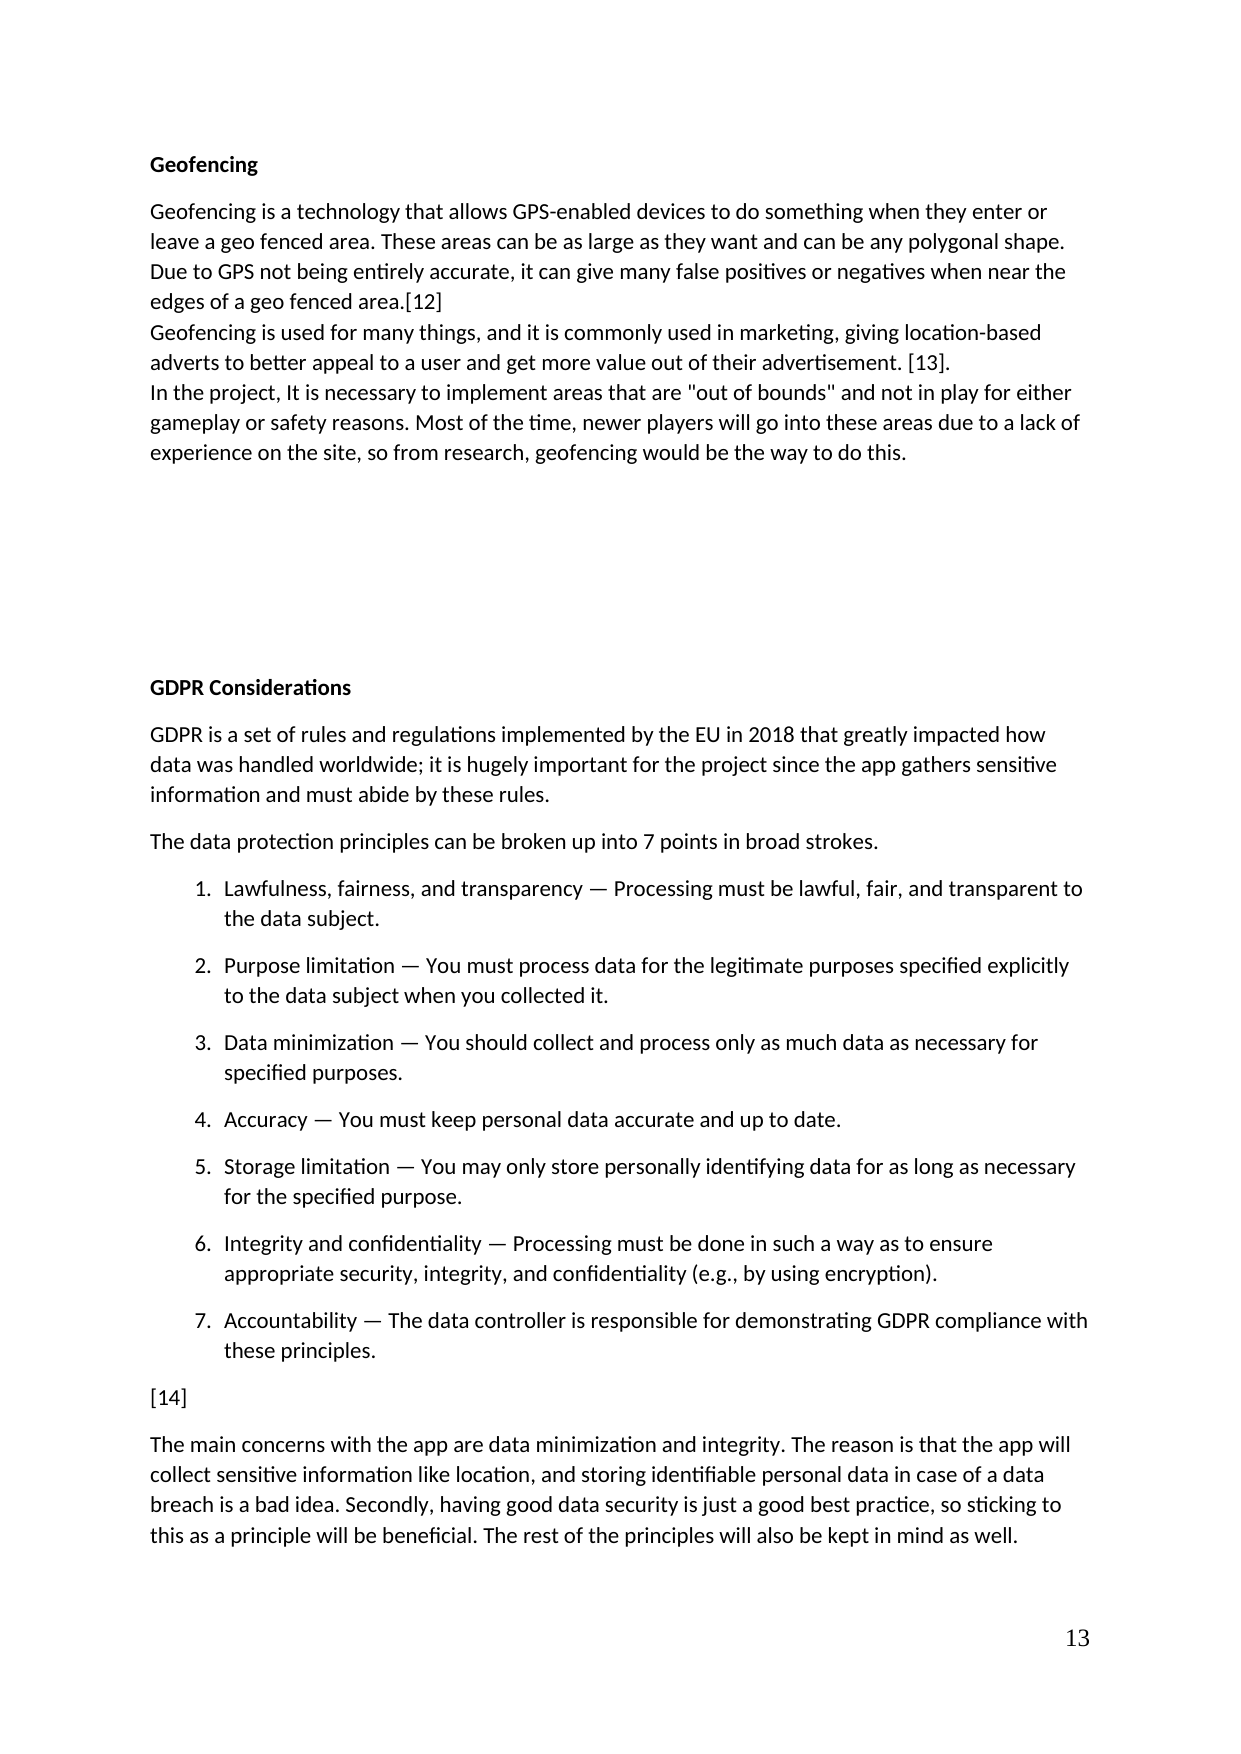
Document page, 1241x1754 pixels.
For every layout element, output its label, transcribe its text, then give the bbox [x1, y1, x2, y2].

text Geofencing [150, 150, 1090, 178]
text The data protection principles can be broken up into 7 points in broad strokes. [150, 827, 1090, 855]
list Purpose limitation — You must process data for the legitimate purposes specified explicitly to the data subject when you collected it. [194, 951, 1090, 1009]
text GDPR Considerations [150, 673, 1090, 701]
list Integrity and confidentiality — Processing must be done in such a way as to ensure appropriate security, integrity, and confidentiality (e.g., by using encryption). [194, 1229, 1090, 1287]
list Accuracy — You must keep personal data accurate and up to date. [194, 1105, 1090, 1133]
text The main concerns with the app are data minimization and integrity. The reason is that the app will collect sensitive information like location, and storing identifiable personal data in case of a data breach is a bad idea. Secondly, having good data security is just a good best practice, so sticking to this as a principle will be beneficial. The rest of the principles will also be kept in mind as well. [150, 1430, 1090, 1549]
text Geofencing is a technology that allows GPS-enabled devices to do something when they enter or leave a geo fenced area. These areas can be as large as they want and can be any polygonal shape. Due to GPS not being entirely accurate, it can give many false positives or negatives when near the edges of a geo fenced area.[12] Geofencing is used for many things, and it is commonly used in marketing, giving location-based adverts to better appeal to a user and get more value out of their advertisement. [13]. In the project, It is necessary to implement areas that are "out of bounds" and not in play for either gameplay or safety reasons. Most of the time, newer players will go into these areas due to a lack of experience on the site, so from research, geofencing would be the way to do this. [150, 197, 1090, 467]
list Data minimization — You should collect and process only as much data as necessary for specified purposes. [194, 1028, 1090, 1086]
list Storage limitation — You may only store personally identifying data for as long as necessary for the specified purpose. [194, 1152, 1090, 1210]
list Accountability — The data controller is responsible for demonstrating GDPR compliance with these principles. [194, 1306, 1090, 1364]
text [14] [150, 1383, 1090, 1411]
text GDPR is a set of rules and regulations implemented by the EU in 2018 that greatly impacted how data was handled worldwide; it is hugely important for the project since the app gathers sensitive information and must abide by these rules. [150, 720, 1090, 808]
list Lawfulness, fairness, and transparency — Processing must be lawful, fair, and transparent to the data subject. [194, 874, 1090, 932]
